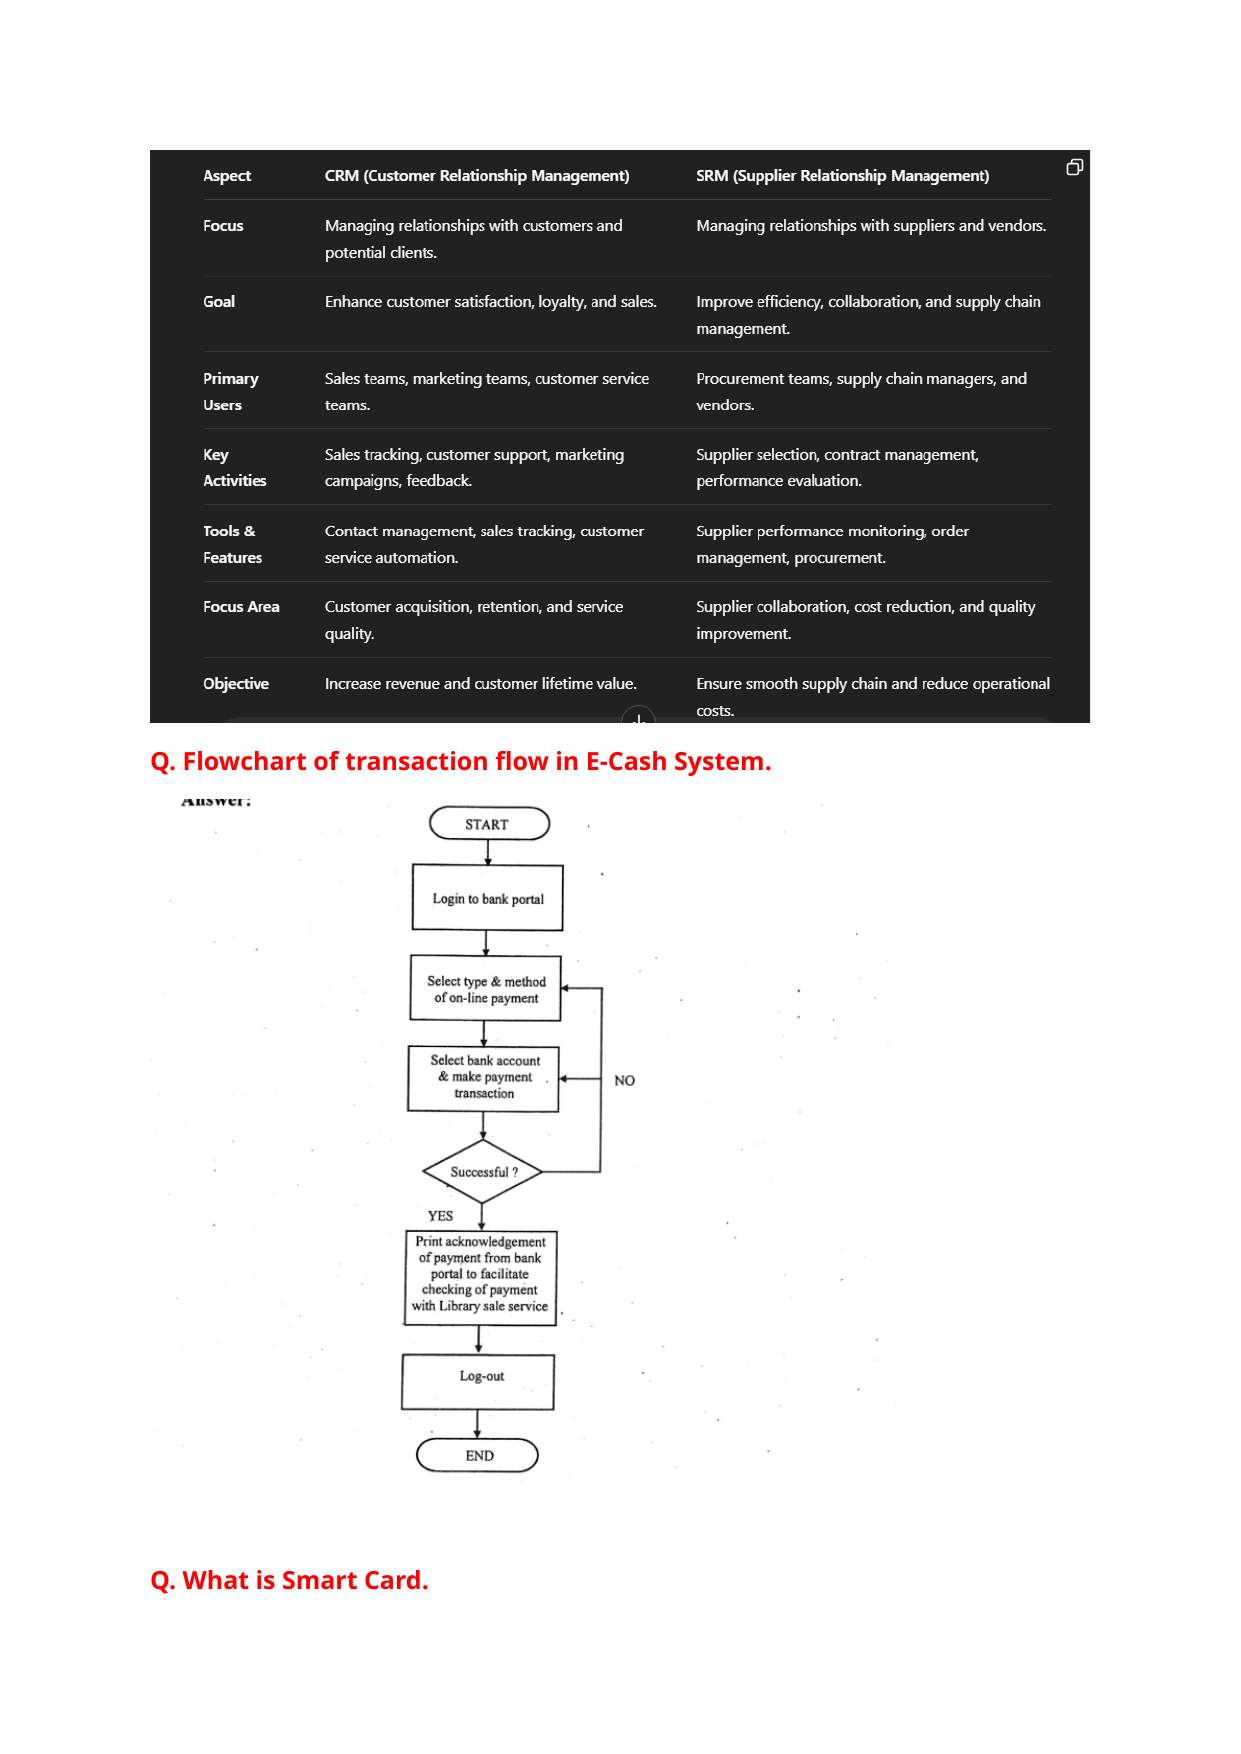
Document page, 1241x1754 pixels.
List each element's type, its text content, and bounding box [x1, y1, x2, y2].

picture [150, 150, 1091, 723]
text Q. What is Smart Card. [150, 1563, 1090, 1597]
picture [150, 799, 902, 1486]
text Q. Flowchart of transaction flow in E-Cash System. [150, 744, 1090, 778]
